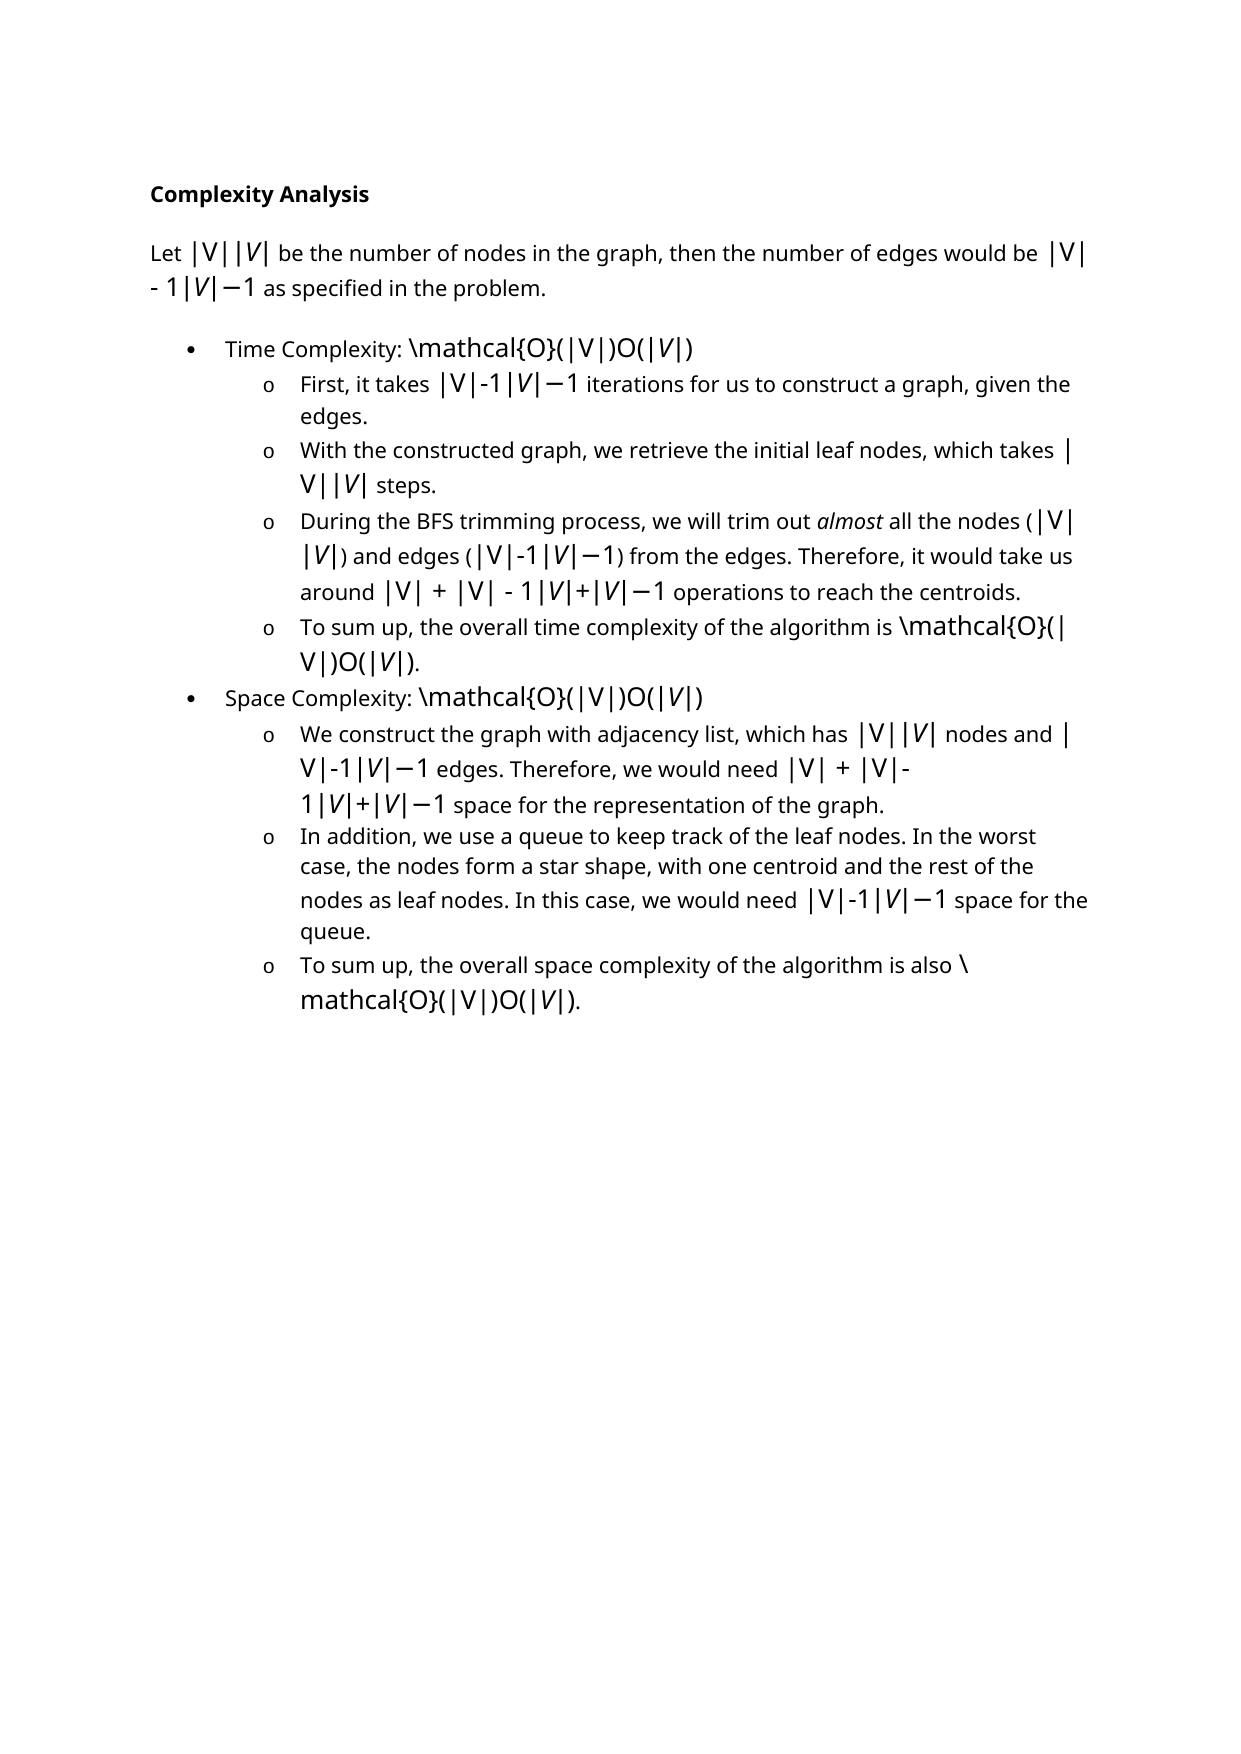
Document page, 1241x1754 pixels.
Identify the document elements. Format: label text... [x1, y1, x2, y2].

text Complexity Analysis [150, 179, 1090, 208]
list In addition, we use a queue to keep track of the leaf nodes. In the worst case, the nodes form a star shape, with one centroid and the rest of the nodes as leaf nodes. In this case, we would need |V|-1∣V∣−1 space for the queue. [262, 821, 1090, 946]
list First, it takes |V|-1∣V∣−1 iterations for us to construct a graph, given the edges. [262, 365, 1090, 430]
list To sum up, the overall time complexity of the algorithm is \mathcal{O}(|V|)O(∣V∣). [262, 608, 1090, 679]
list Space Complexity: \mathcal{O}(|V|)O(∣V∣) [187, 679, 1090, 714]
list We construct the graph with adjacency list, which has |V|∣V∣ nodes and |V|-1∣V∣−1 edges. Therefore, we would need |V| + |V|-1∣V∣+∣V∣−1 space for the representation of the graph. [262, 714, 1090, 821]
text Let |V|∣V∣ be the number of nodes in the graph, then the number of edges would be |V| - 1∣V∣−1 as specified in the problem. [150, 233, 1090, 304]
list During the BFS trimming process, we will trim out almost all the nodes (|V|∣V∣) and edges (|V|-1∣V∣−1) from the edges. Therefore, it would take us around |V| + |V| - 1∣V∣+∣V∣−1 operations to reach the centroids. [262, 501, 1090, 608]
list To sum up, the overall space complexity of the algorithm is also \mathcal{O}(|V|)O(∣V∣). [262, 946, 1090, 1017]
list With the constructed graph, we retrieve the initial leaf nodes, which takes |V|∣V∣ steps. [262, 430, 1090, 501]
list Time Complexity: \mathcal{O}(|V|)O(∣V∣) [187, 329, 1090, 365]
